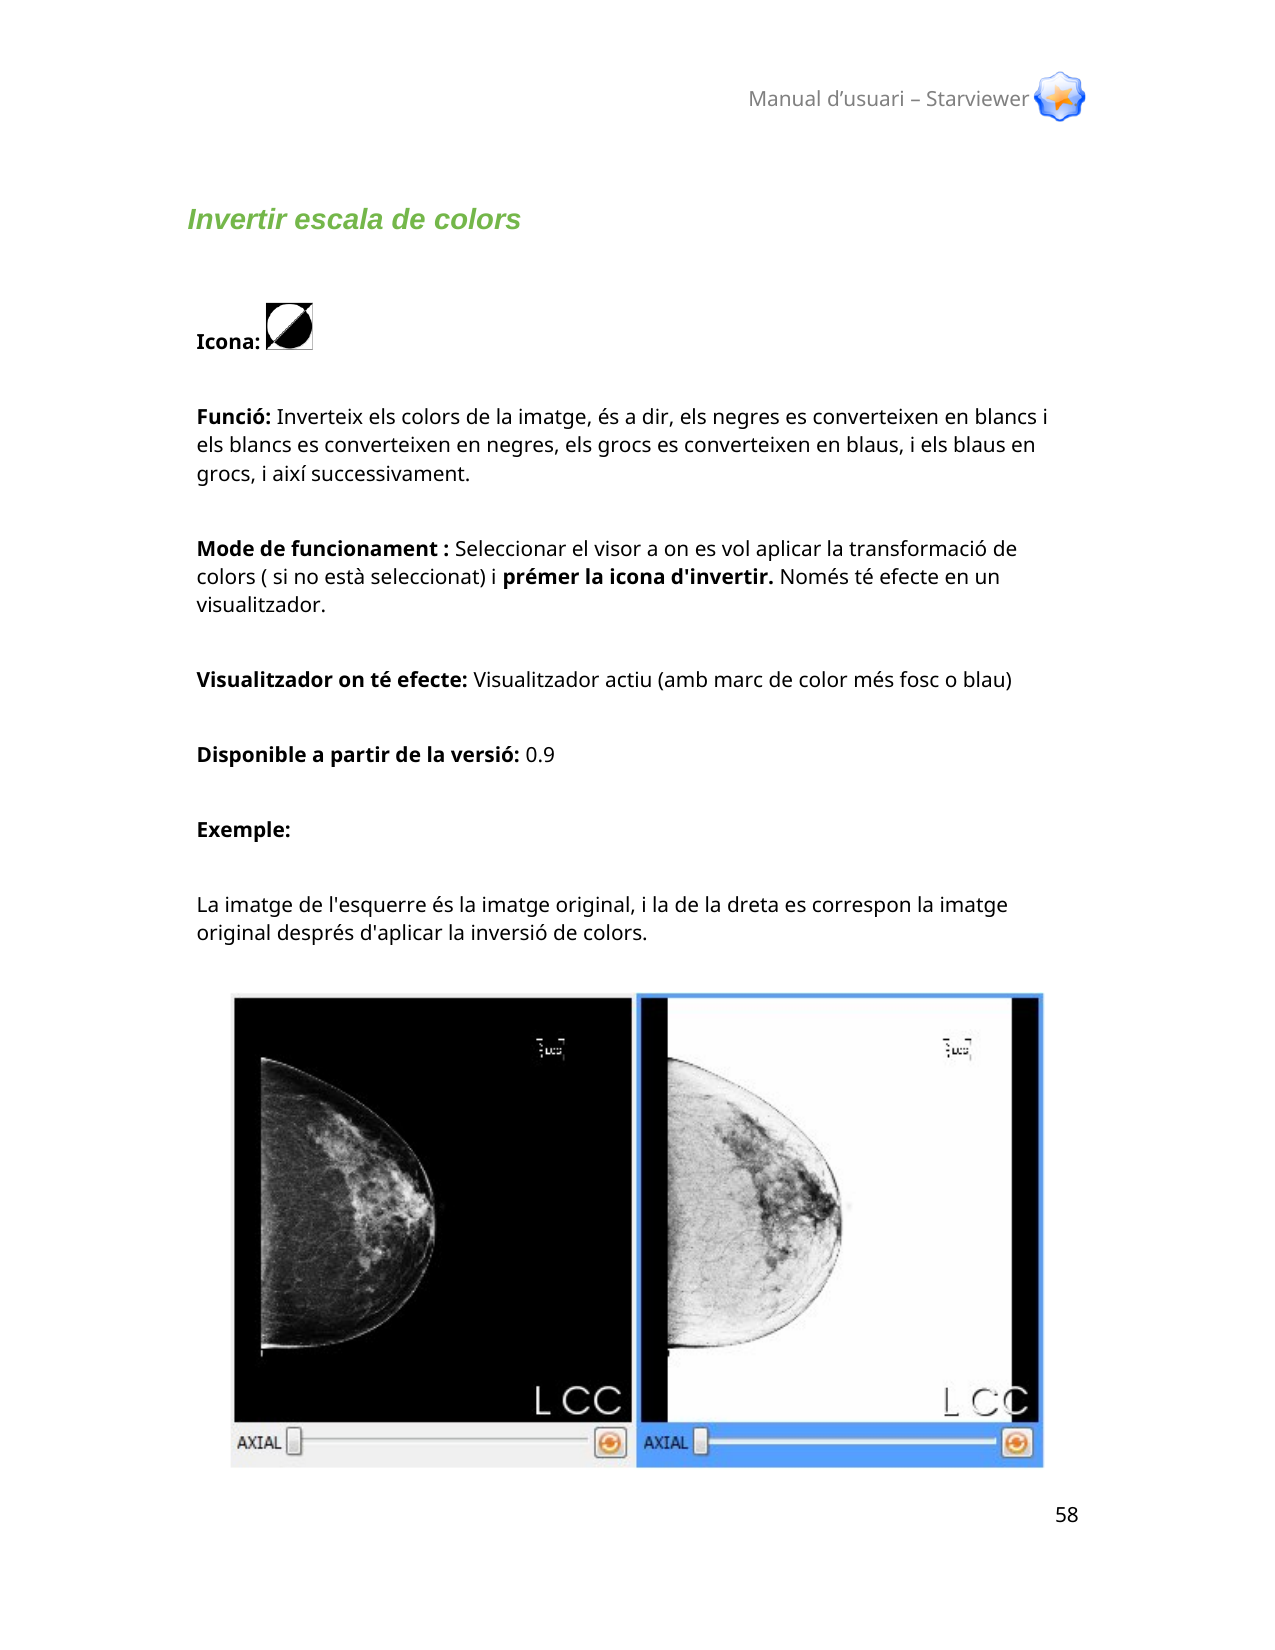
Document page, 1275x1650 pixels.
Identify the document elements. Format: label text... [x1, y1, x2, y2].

text Icona: [196, 303, 1078, 356]
text Disponible a partir de la versió: 0.9 [196, 740, 1078, 768]
picture [1033, 71, 1086, 122]
picture [230, 992, 1045, 1471]
text La imatge de l'esquerre és la imatge original, i la de la dreta es correspon la imatge original després d'aplicar la inversió de colors. [196, 890, 1078, 947]
subtitle Invertir escala de colors [187, 202, 1078, 236]
text Mode de funcionament : Seleccionar el visor a on es vol aplicar la transformació de colors ( si no està seleccionat) i prémer la icona d'invertir. Només té efecte en un visualitzador. [196, 534, 1078, 619]
text Visualitzador on té efecte: Visualitzador actiu (amb marc de color més fosc o blau) [196, 665, 1078, 694]
picture [265, 302, 313, 350]
text Funció: Inverteix els colors de la imatge, és a dir, els negres es converteixen en blancs i els blancs es converteixen en negres, els grocs es converteixen en blaus, i els blaus en grocs, i així successivament. [196, 402, 1078, 487]
text Exemple: [196, 815, 1078, 843]
